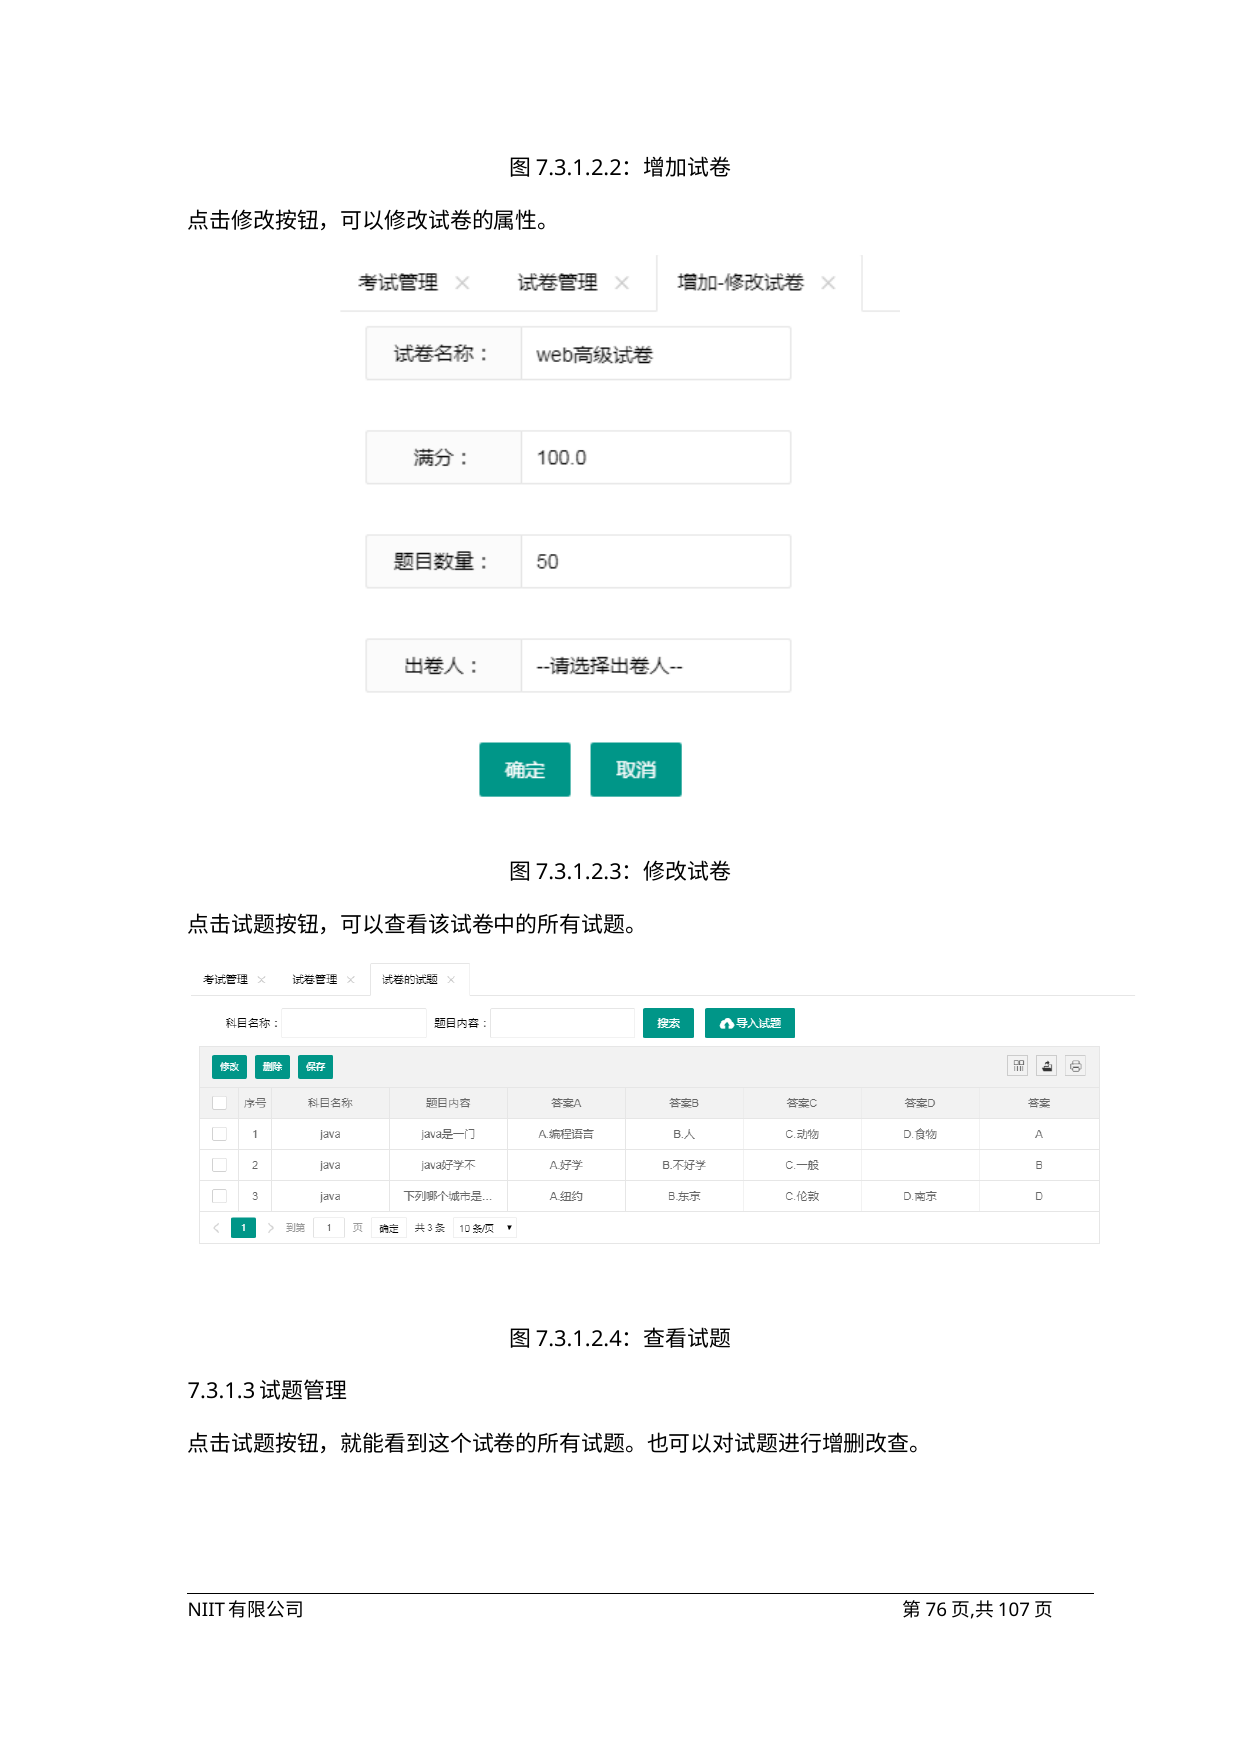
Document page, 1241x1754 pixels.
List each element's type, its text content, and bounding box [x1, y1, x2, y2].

text 点击试题按钮，就能看到这个试卷的所有试题。也可以对试题进行增删改查。 [187, 1426, 1053, 1457]
picture [187, 959, 1136, 1300]
text 点击试题按钮，可以查看该试卷中的所有试题。 [187, 907, 1053, 938]
text 图7.3.1.2.2：增加试卷 [187, 150, 1053, 182]
text 点击修改按钮，可以修改试卷的属性。 [187, 203, 1053, 234]
text 图7.3.1.2.3：修改试卷 [187, 854, 1053, 886]
picture [340, 255, 900, 834]
text 7.3.1.3试题管理 [187, 1373, 1053, 1405]
text 图7.3.1.2.4：查看试题 [187, 1321, 1053, 1352]
